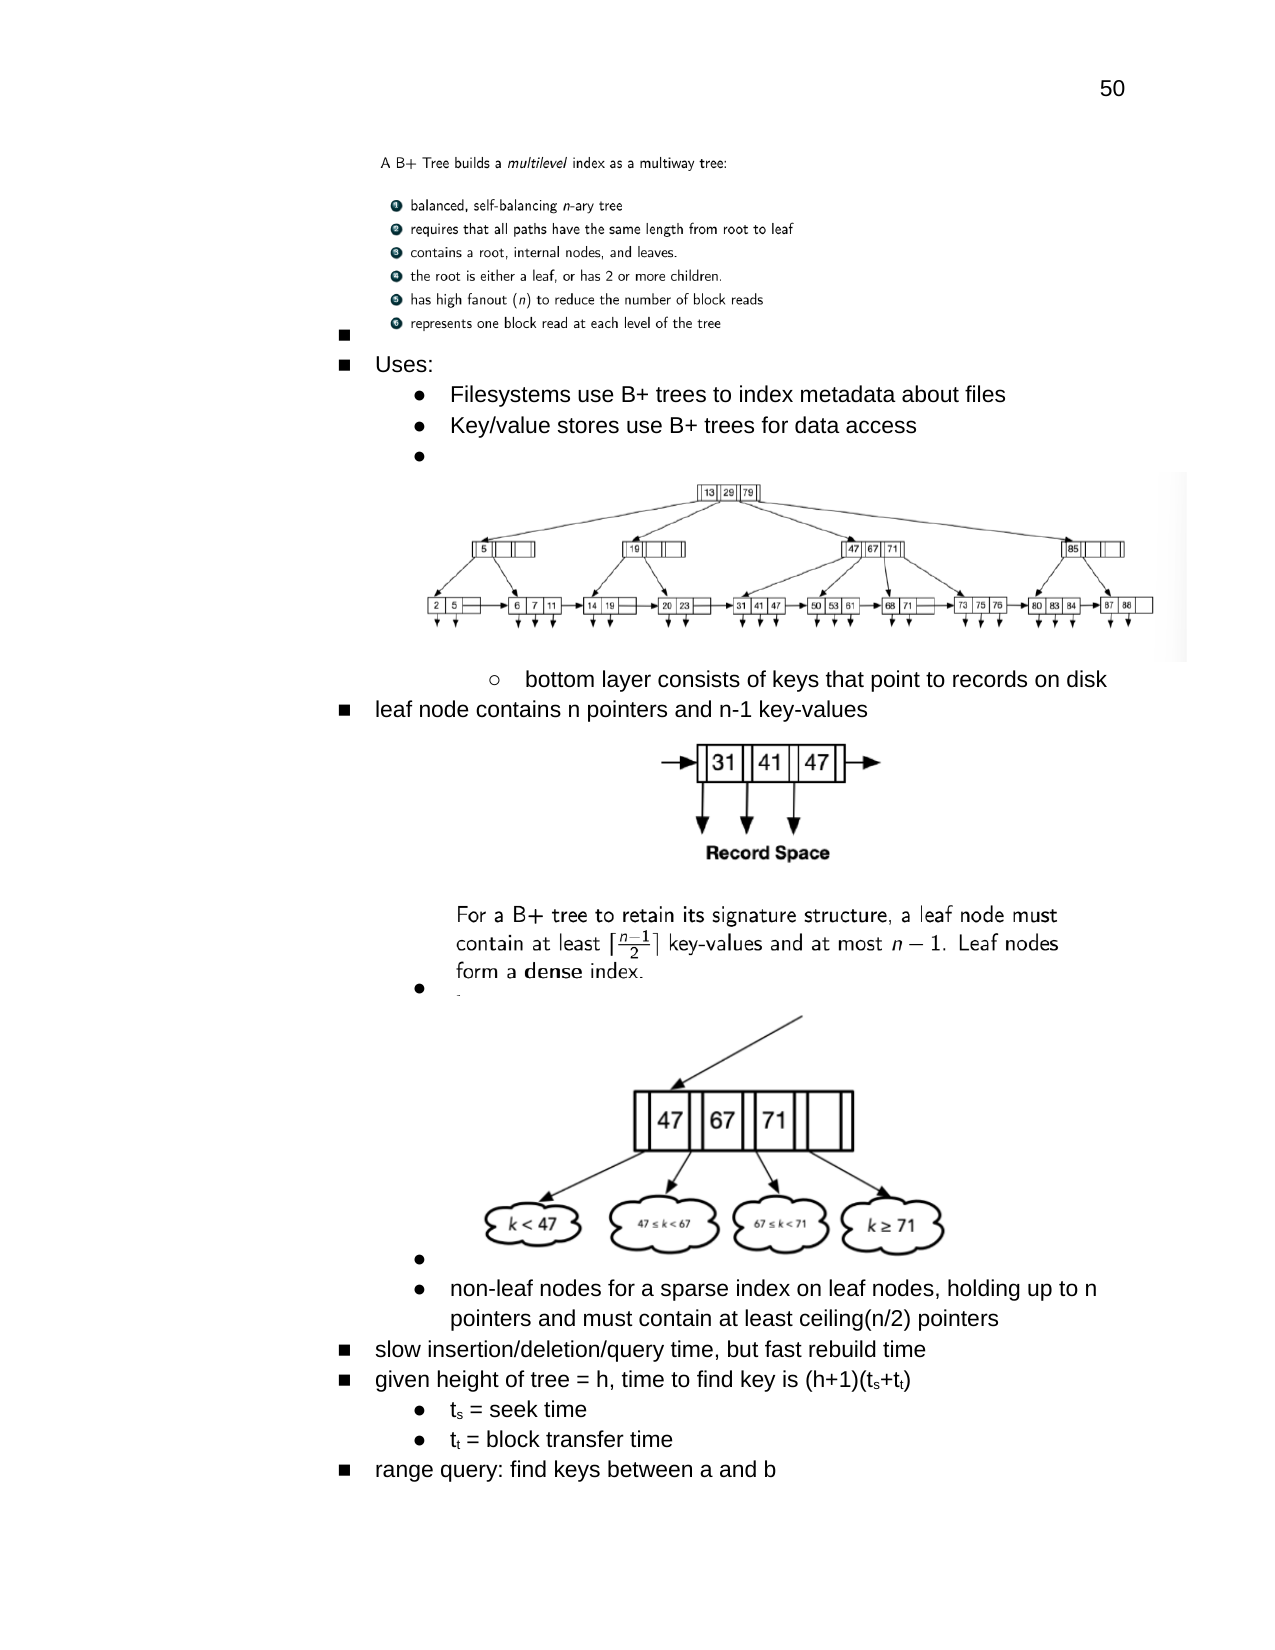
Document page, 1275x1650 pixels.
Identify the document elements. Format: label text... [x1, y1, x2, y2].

list tt = block transfer time [412, 1426, 1125, 1453]
list leaf node contains n pointers and n-1 key-values [337, 696, 1125, 722]
list slow insertion/deletion/query time, but fast rebuild time [337, 1336, 1125, 1362]
picture [450, 1004, 1009, 1267]
list Uses: [337, 351, 1125, 377]
list given height of tree = h, time to find key is (h+1)(ts+tt) [337, 1366, 1125, 1392]
list Key/value stores use B+ trees for data access [412, 412, 1125, 438]
picture [375, 150, 800, 343]
list non-leaf nodes for a sparse index on leaf nodes, holding up to n pointers and must contain at least ceiling(n/2) pointers [412, 1275, 1125, 1332]
list bottom layer consists of keys that point to records on disk [487, 666, 1125, 692]
list range query: find keys between a and b [337, 1456, 1125, 1483]
picture [450, 726, 1120, 996]
list ts = seek time [412, 1396, 1125, 1422]
picture [412, 472, 1187, 662]
list Filesystems use B+ trees to index metadata about files [412, 381, 1125, 408]
